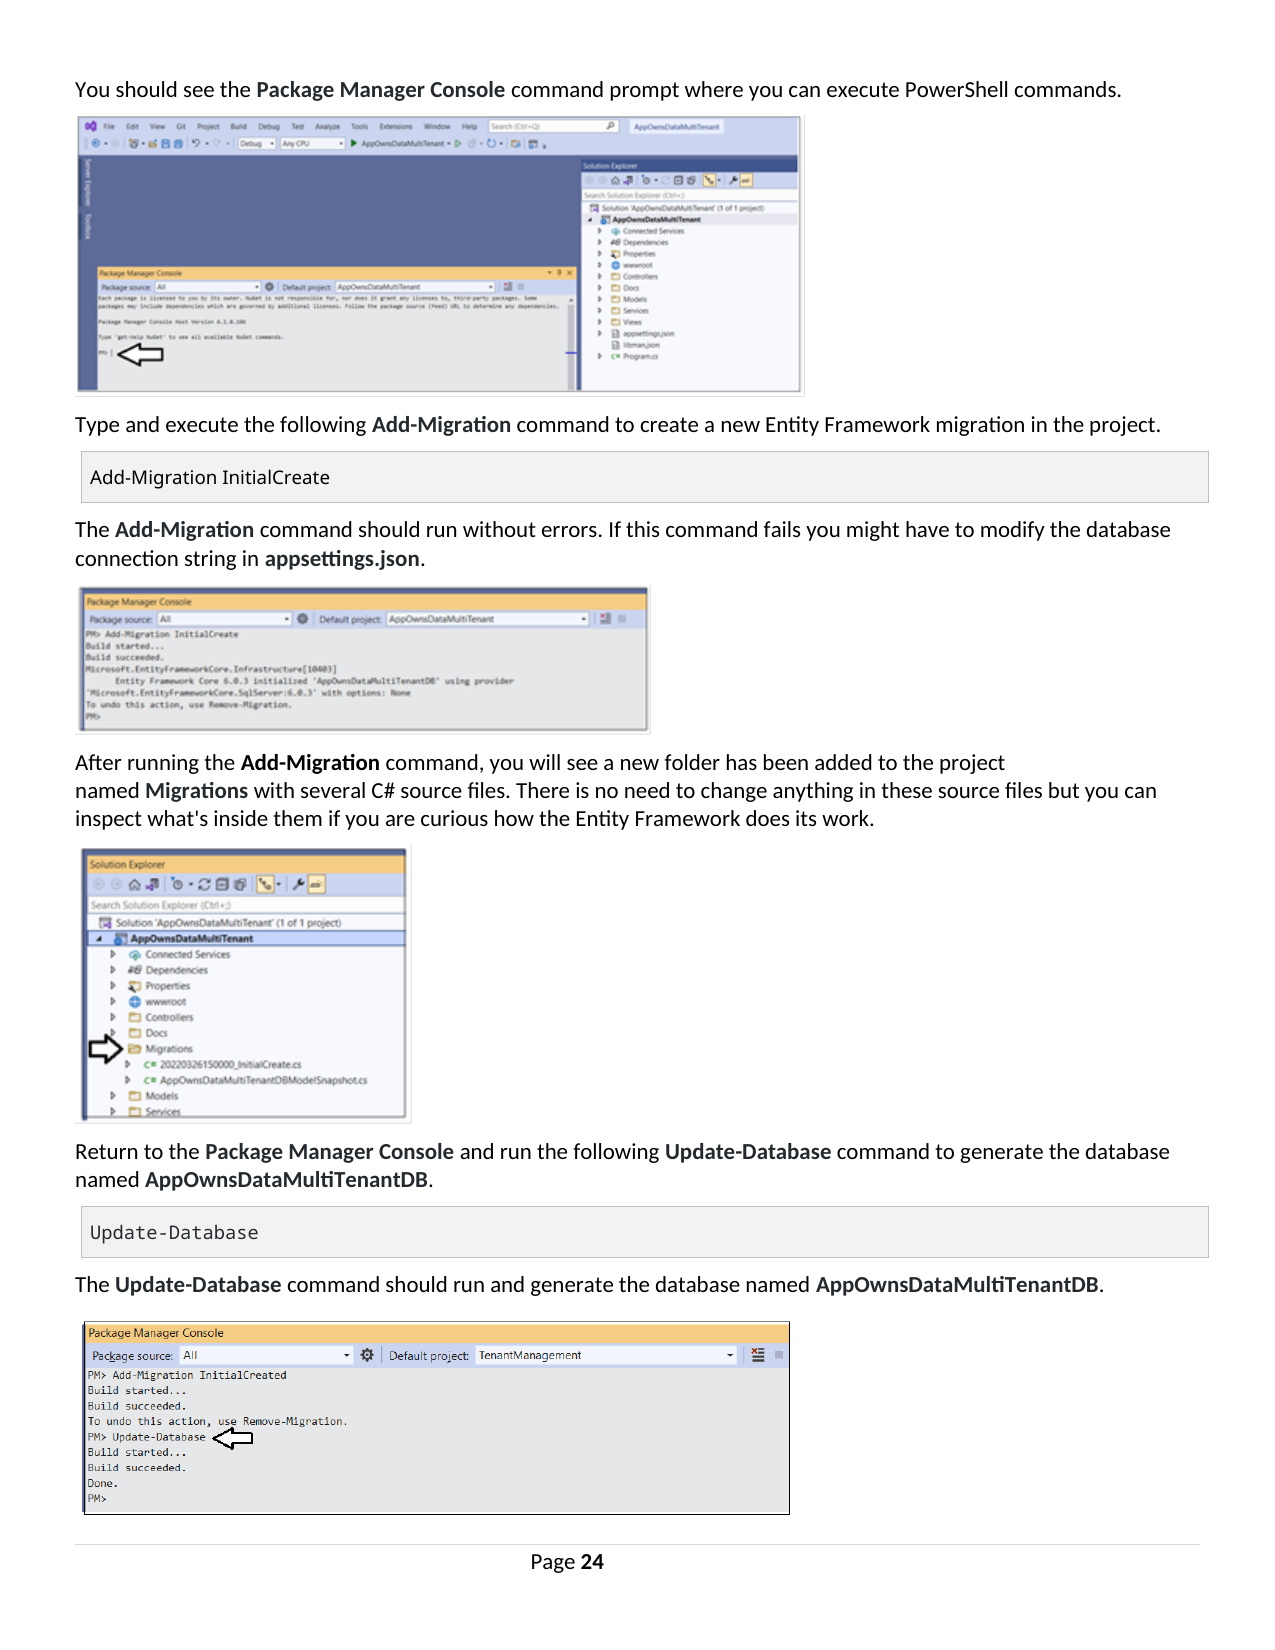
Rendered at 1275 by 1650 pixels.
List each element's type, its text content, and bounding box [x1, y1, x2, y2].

text The Update-Database command should run and generate the database named AppOwnsDataMultiTenantDB. [75, 1271, 1200, 1299]
picture [75, 844, 413, 1125]
text You should see the Package Manager Console command prompt where you can execute PowerShell commands. [75, 75, 1200, 103]
text After running the Add-Migration command, you will see a new folder has been added to the project named Migrations with several C# source files. There is no need to change anything in these source files but you can inspect what's inside them if you are curious how the Entity Framework does its work. [75, 748, 1200, 832]
picture [75, 584, 652, 736]
text The Add-Migration command should run without errors. If this command fails you might have to modify the database connection string in appsettings.json. [75, 516, 1200, 572]
text Update-Database [82, 1207, 1208, 1257]
text Return to the Package Manager Console and run the following Update-Database command to generate the database named AppOwnsDataMultiTenantDB. [75, 1137, 1200, 1193]
text Add-Migration InitialCreate [82, 452, 1208, 502]
picture [75, 115, 806, 398]
picture [75, 1311, 799, 1522]
text Type and execute the following Add-Migration command to create a new Entity Framework migration in the project. [75, 410, 1200, 438]
